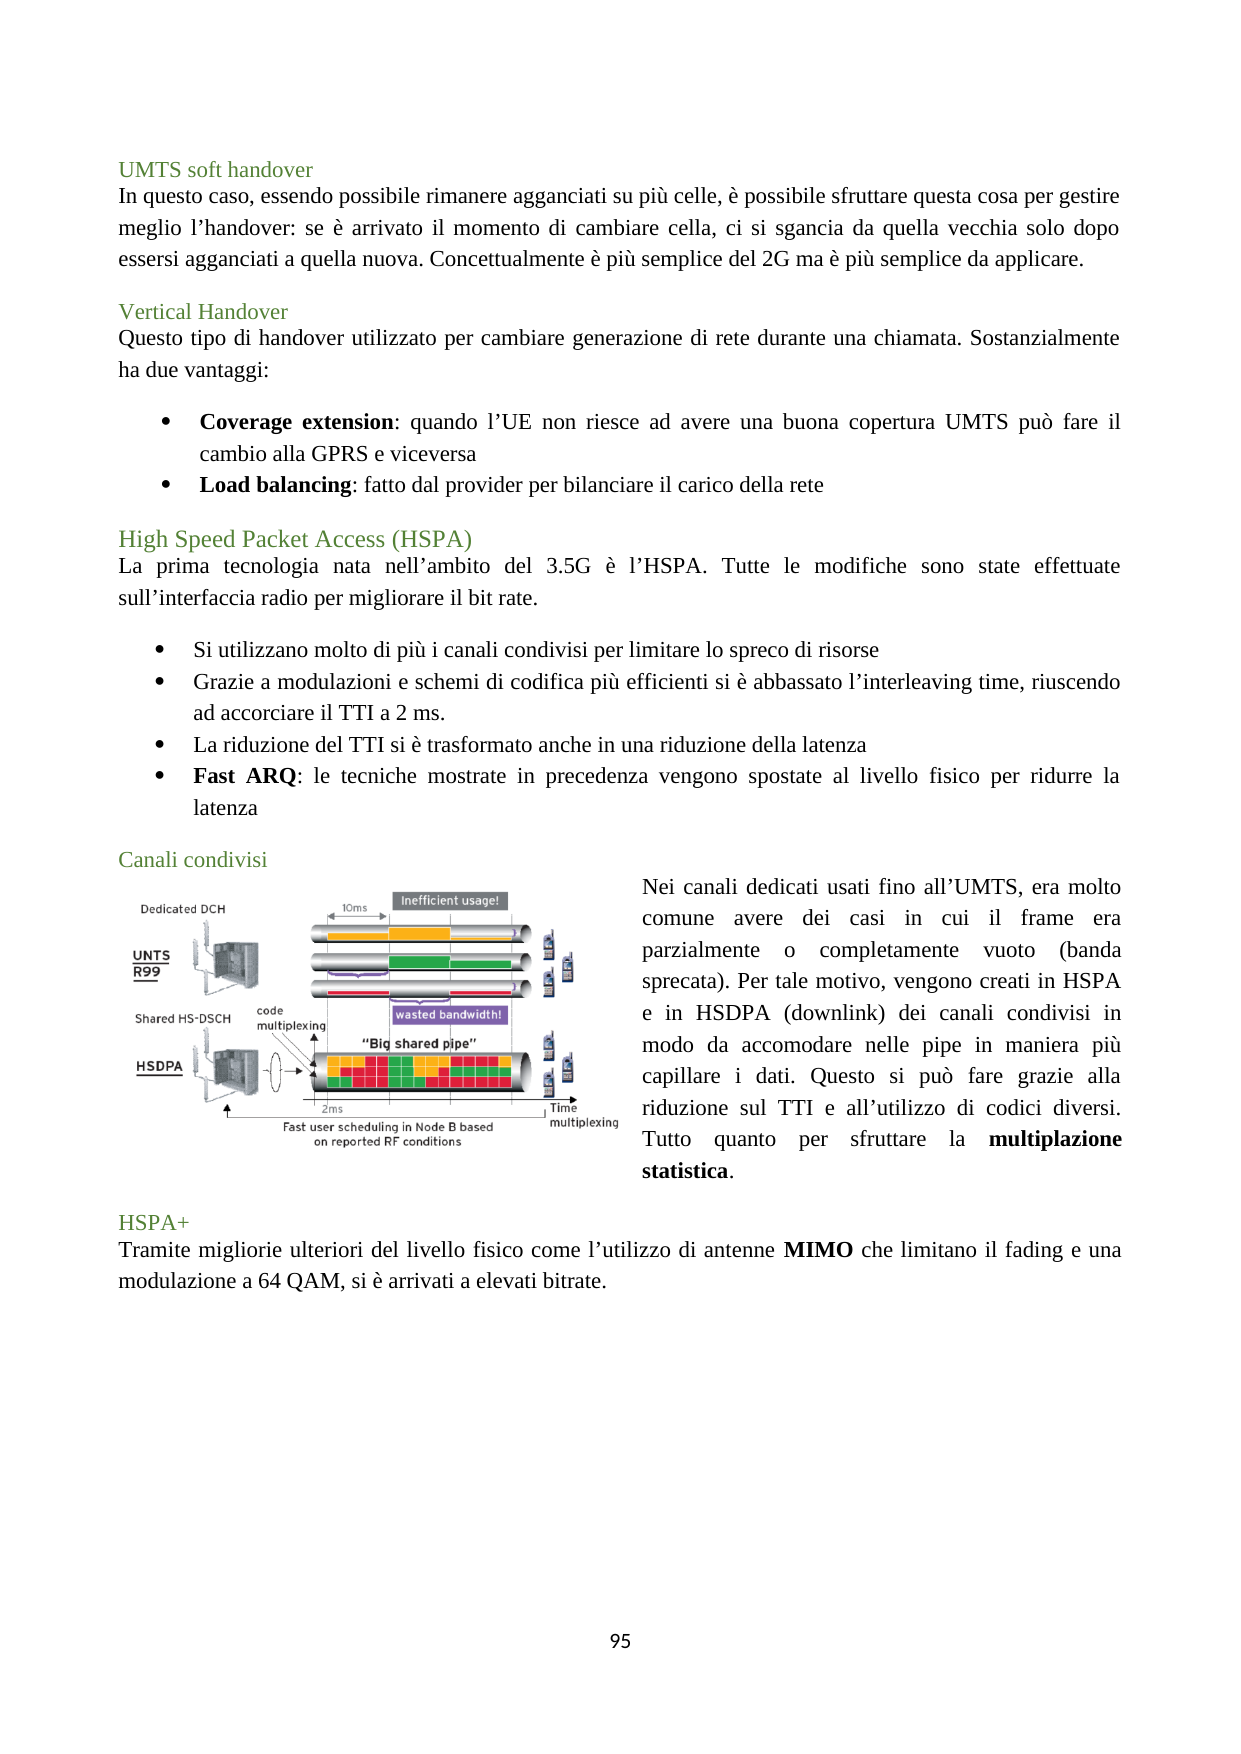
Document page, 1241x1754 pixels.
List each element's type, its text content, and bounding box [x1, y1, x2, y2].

subtitle Canali condivisi [118, 847, 1122, 873]
list Grazie a modulazioni e schemi di codifica più efficienti si è abbassato l’interleaving time, riuscendo ad accorciare il TTI a 2 ms. [156, 668, 1122, 726]
text In questo caso, essendo possibile rimanere agganciati su più celle, è possibile sfruttare questa cosa per gestire meglio l’handover: se è arrivato il momento di cambiare cella, ci si sgancia da quella vecchia solo dopo essersi agganciati a quella nuova. Concettualmente è più semplice del 2G ma è più semplice da applicare. [118, 182, 1122, 272]
subtitle UMTS soft handover [118, 156, 1122, 182]
list Coverage extension: quando l’UE non riesce ad avere una buona copertura UMTS può fare il cambio alla GPRS e viceversa [162, 408, 1122, 466]
text Tramite migliorie ulteriori del livello fisico come l’utilizzo di antenne MIMO che limitano il fading e una modulazione a 64 QAM, si è arrivati a elevati bitrate. [118, 1236, 1122, 1294]
list Fast ARQ: le tecniche mostrate in precedenza vengono spostate al livello fisico per ridurre la latenza [156, 763, 1122, 821]
list Si utilizzano molto di più i canali condivisi per limitare lo spreco di risorse [156, 636, 1122, 663]
text Questo tipo di handover utilizzato per cambiare generazione di rete durante una chiamata. Sostanzialmente ha due vantaggi: [118, 324, 1122, 382]
subtitle HSPA+ [118, 1209, 1122, 1236]
picture [118, 873, 624, 1167]
list Load balancing: fatto dal provider per bilanciare il carico della rete [162, 471, 1122, 498]
subtitle Vertical Handover [118, 298, 1122, 324]
text La prima tecnologia nata nell’ambito del 3.5G è l’HSPA. Tutte le modifiche sono state effettuate sull’interfaccia radio per migliorare il bit rate. [118, 552, 1122, 610]
subtitle High Speed Packet Access (HSPA) [118, 524, 1122, 552]
list La riduzione del TTI si è trasformato anche in una riduzione della latenza [156, 731, 1122, 757]
